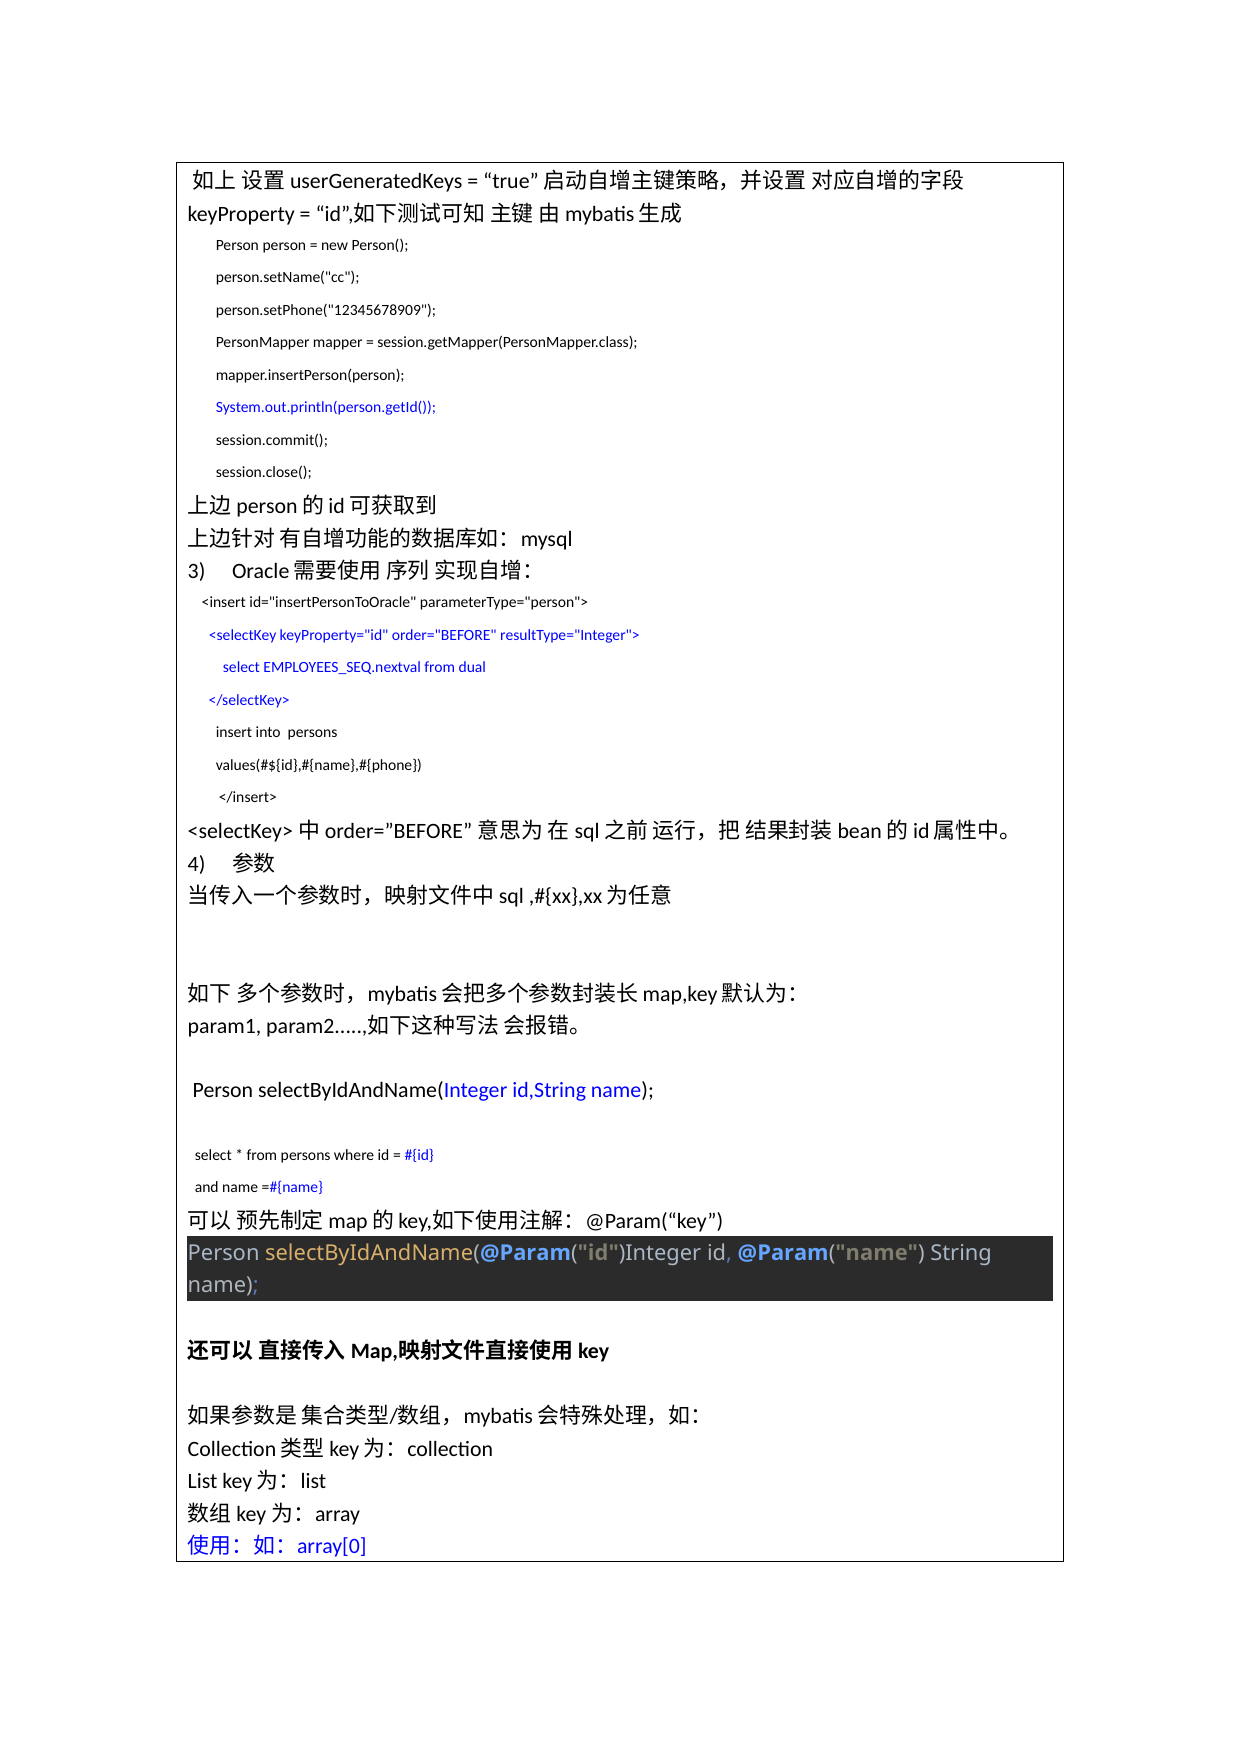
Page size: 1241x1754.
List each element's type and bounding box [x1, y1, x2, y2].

table_header [177, 163, 1063, 1561]
